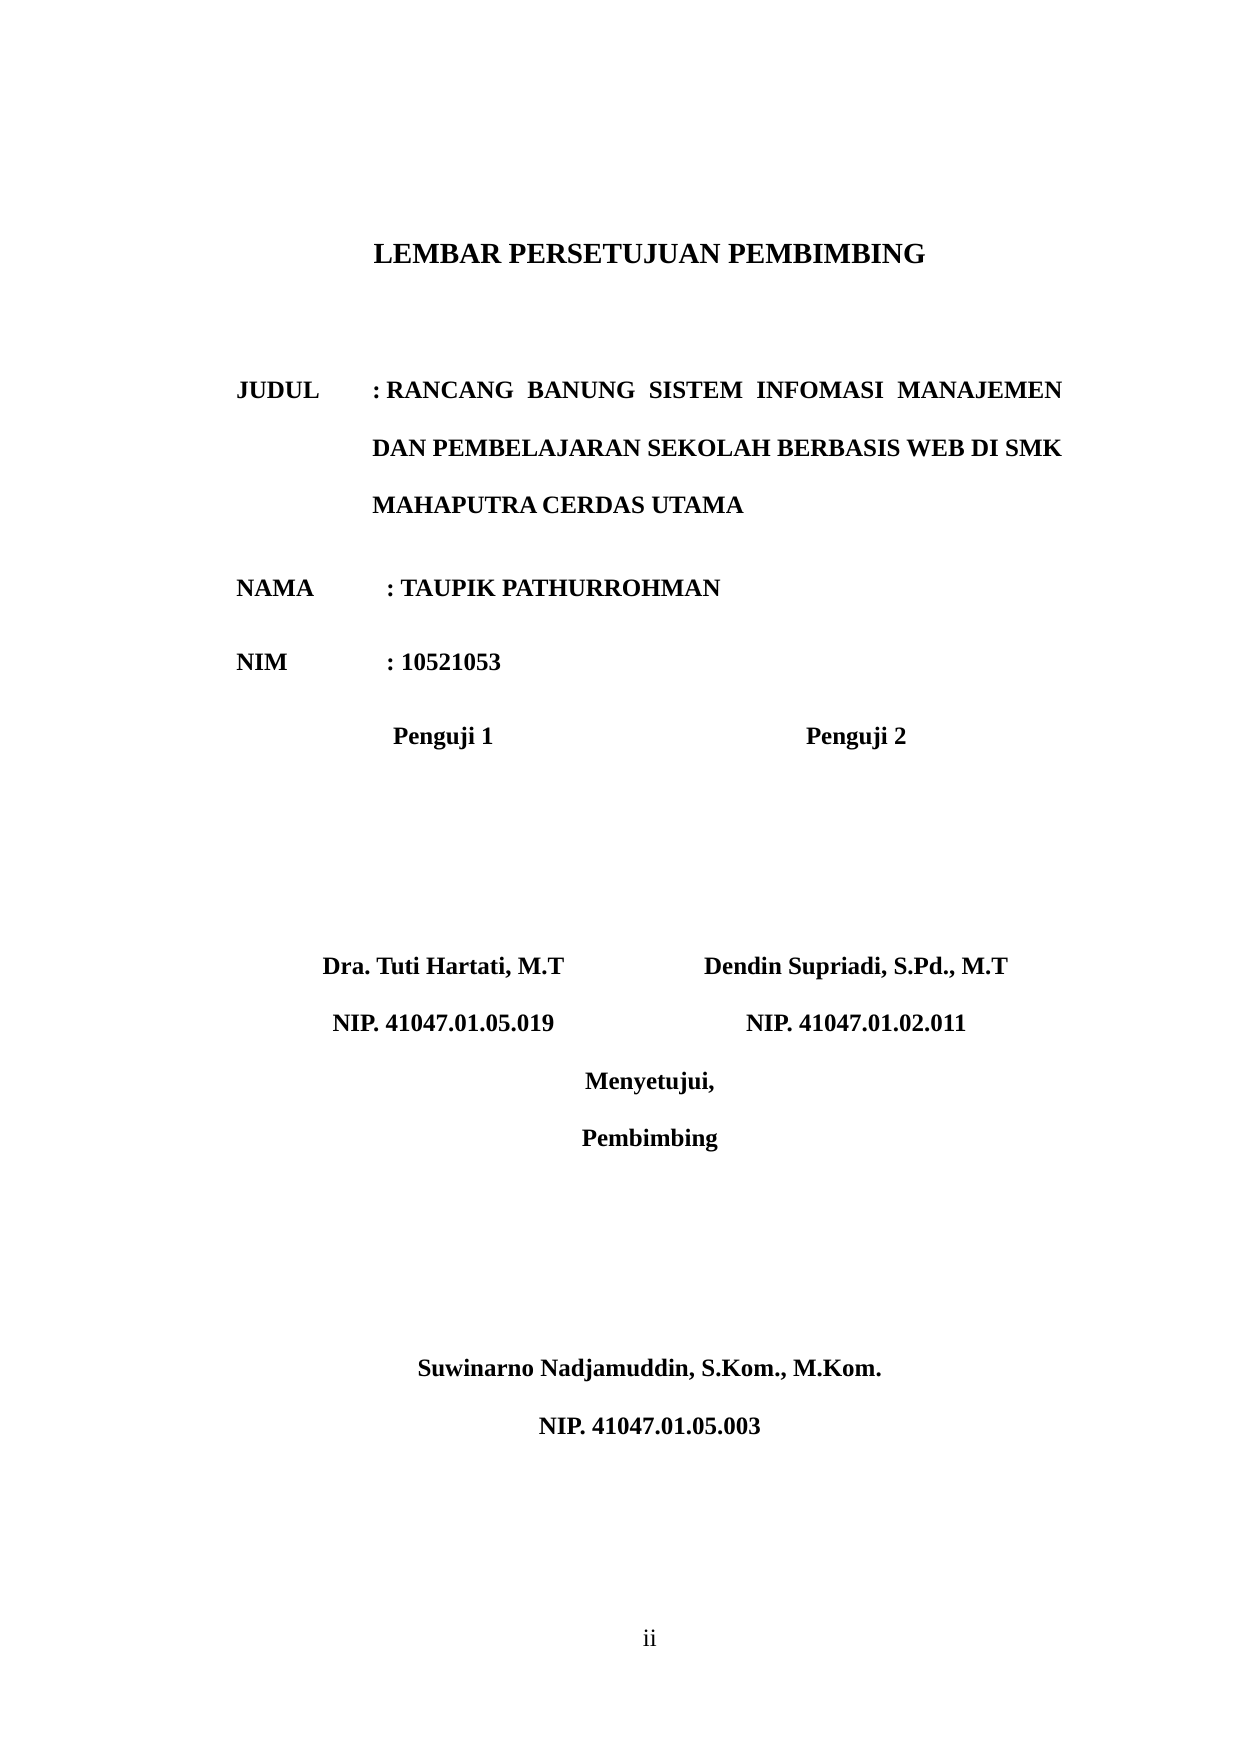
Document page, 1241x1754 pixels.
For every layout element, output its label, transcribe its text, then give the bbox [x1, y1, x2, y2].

table_header Penguji 2 Dendin Supriadi, S.Pd., M.T NIP. 41047.01.02.011 [650, 721, 1062, 1066]
text NIM : 10521053 [236, 647, 1063, 676]
text NAMA : TAUPIK PATHURROHMAN [236, 573, 1063, 601]
subtitle LEMBAR PERSETUJUAN PEMBIMBING [236, 236, 1063, 270]
table_cell Menyetujui, Pembimbing Suwinarno Nadjamuddin, S.Kom., M.Kom. NIP. 41047.01.05.003 [237, 1066, 1062, 1468]
text JUDUL : RANCANG BANUNG SISTEM INFOMASI MANAJEMEN DAN PEMBELAJARAN SEKOLAH BERBASIS WEB DI SMK MAHAPUTRA CERDAS UTAMA [236, 375, 1063, 519]
table_header Penguji 1 Dra. Tuti Hartati, M.T NIP. 41047.01.05.019 [237, 721, 649, 1066]
